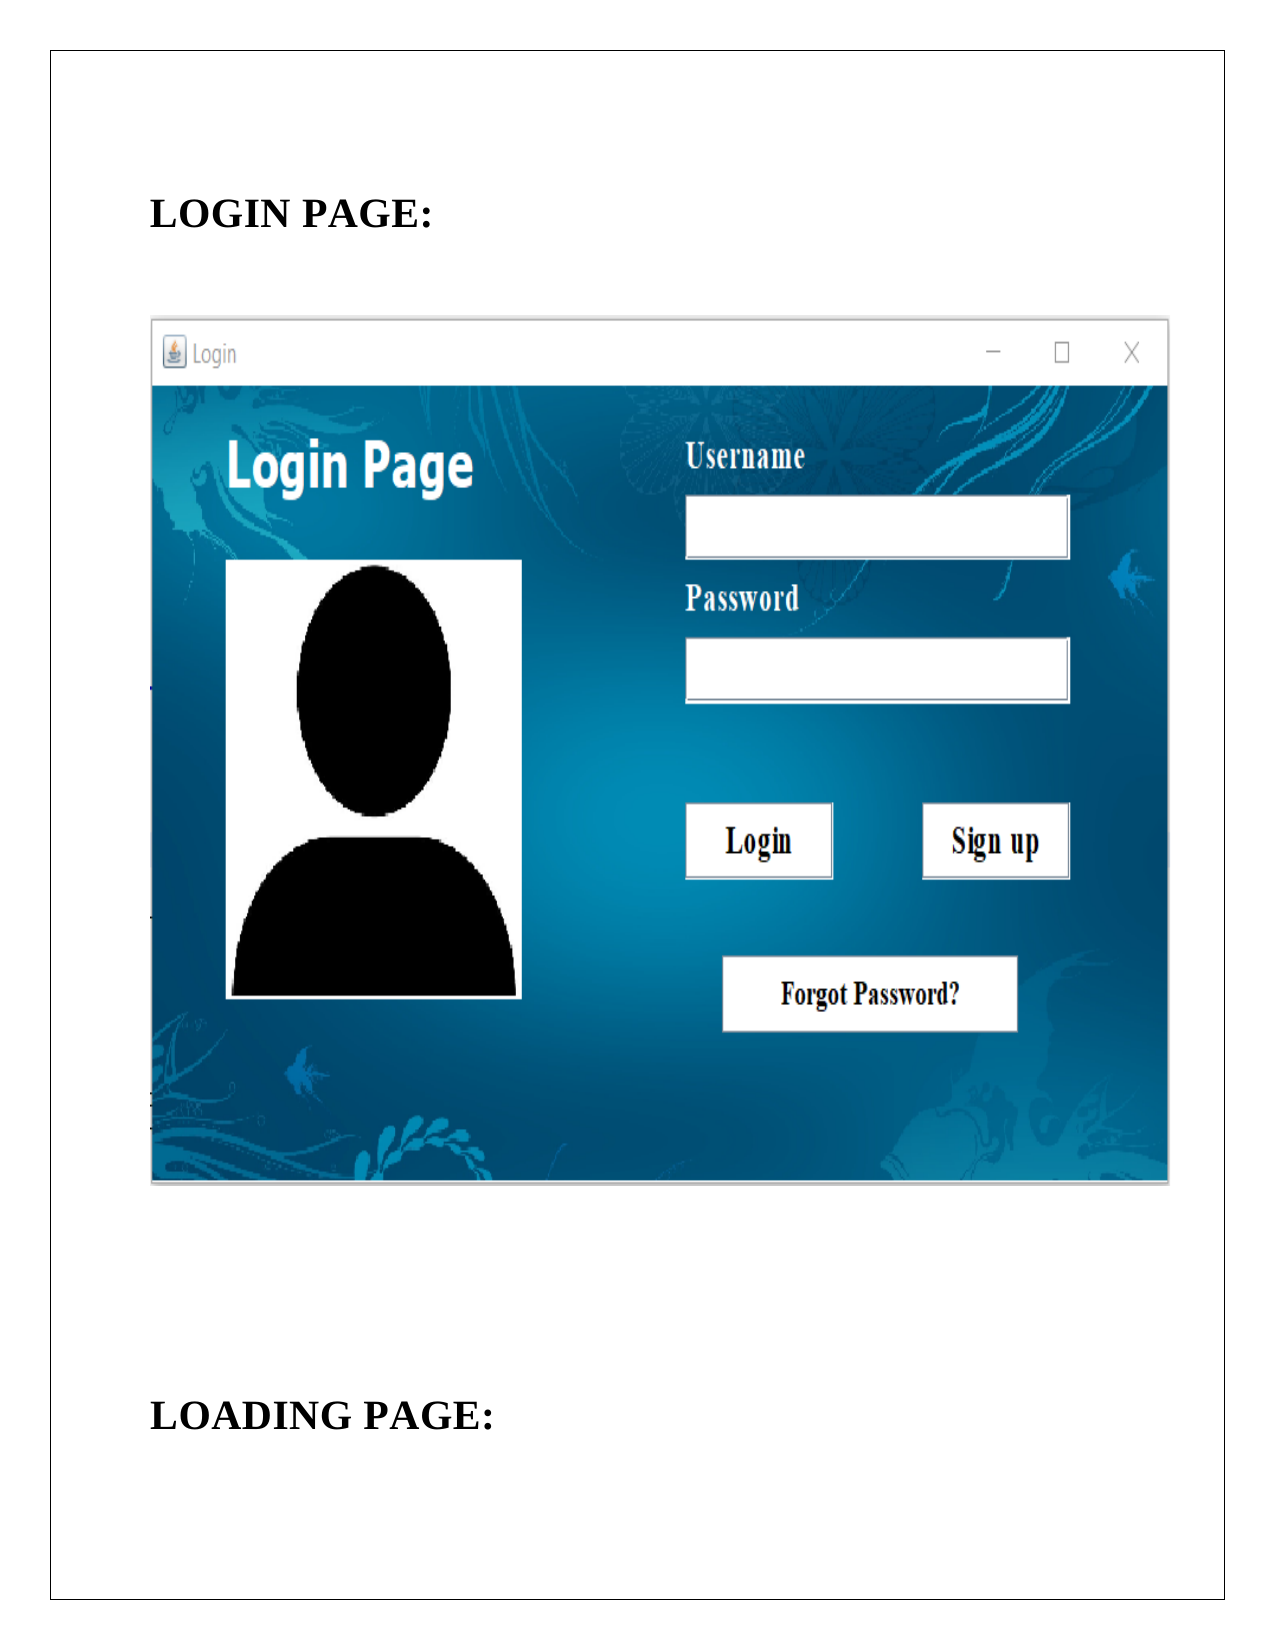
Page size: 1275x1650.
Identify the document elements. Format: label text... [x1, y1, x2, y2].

text LOGIN PAGE: [149, 188, 1125, 236]
text LOADING PAGE: [150, 1391, 1125, 1438]
picture [150, 315, 1171, 1186]
